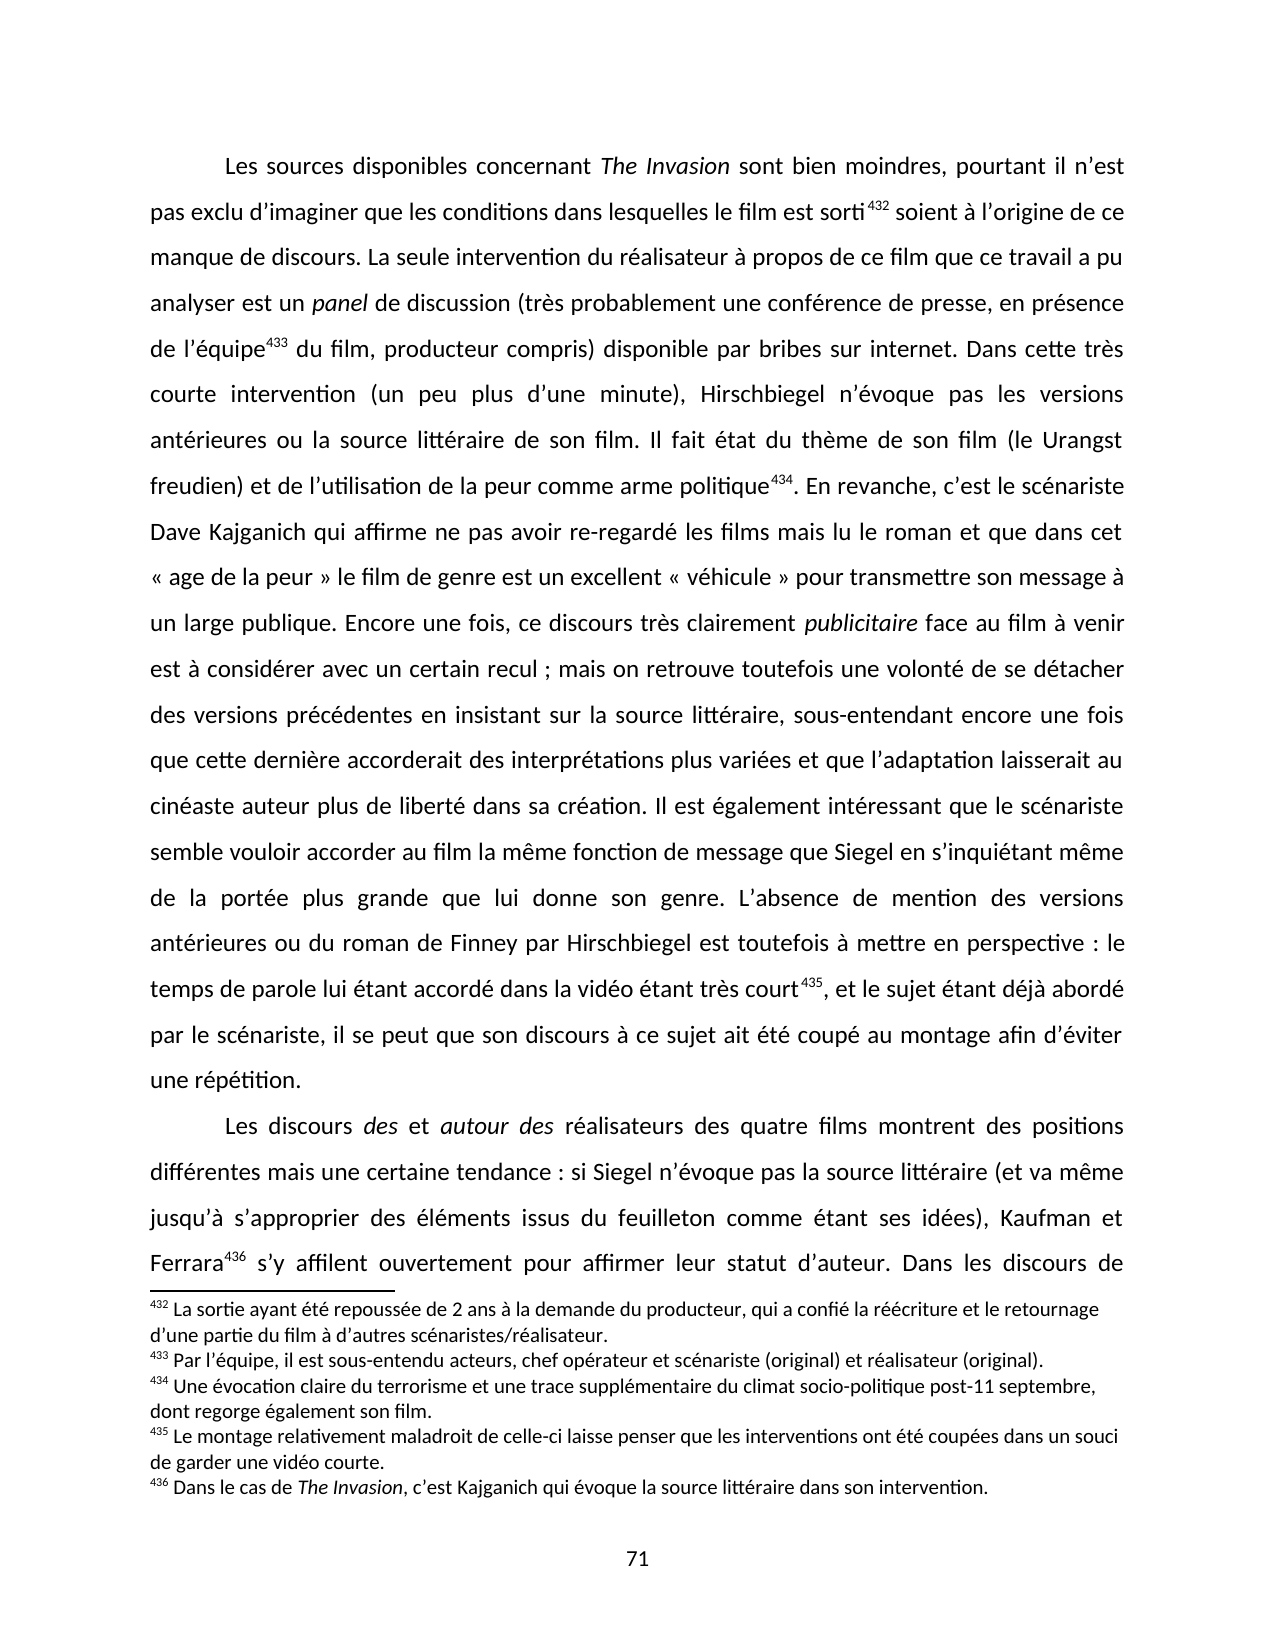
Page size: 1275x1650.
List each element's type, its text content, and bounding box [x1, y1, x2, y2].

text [150, 1110, 1125, 1278]
text Les sources disponibles concernant The Invasion sont bien moindres, pourtant il n’est pas exclu d’imaginer que les conditions dans lesquelles le film est sorti soient à l’origine de ce manque de discours. La seule intervention du réalisateur à propos de ce film que ce travail a pu analyser est un panel de discussion (très probablement une conférence de presse, en présence de l’équipe du film, producteur compris) disponible par bribes sur internet. Dans cette très courte intervention (un peu plus d’une minute), Hirschbiegel n’évoque pas les versions antérieures ou la source littéraire de son film. Il fait état du thème de son film (le Urangst freudien) et de l’utilisation de la peur comme arme politique. En revanche, c’est le scénariste Dave Kajganich qui affirme ne pas avoir re-regardé les films mais lu le roman et que dans cet « age de la peur » le film de genre est un excellent « véhicule » pour transmettre son message à un large publique. Encore une fois, ce discours très clairement publicitaire face au film à venir est à considérer avec un certain recul ; mais on retrouve toutefois une volonté de se détacher des versions précédentes en insistant sur la source littéraire, sous-entendant encore une fois que cette dernière accorderait des interprétations plus variées et que l’adaptation laisserait au cinéaste auteur plus de liberté dans sa création. Il est également intéressant que le scénariste semble vouloir accorder au film la même fonction de message que Siegel en s’inquiétant même de la portée plus grande que lui donne son genre. L’absence de mention des versions antérieures ou du roman de Finney par Hirschbiegel est toutefois à mettre en perspective : le temps de parole lui étant accordé dans la vidéo étant très court, et le sujet étant déjà abordé par le scénariste, il se peut que son discours à ce sujet ait été coupé au montage afin d’éviter une répétition. [150, 150, 1125, 1095]
